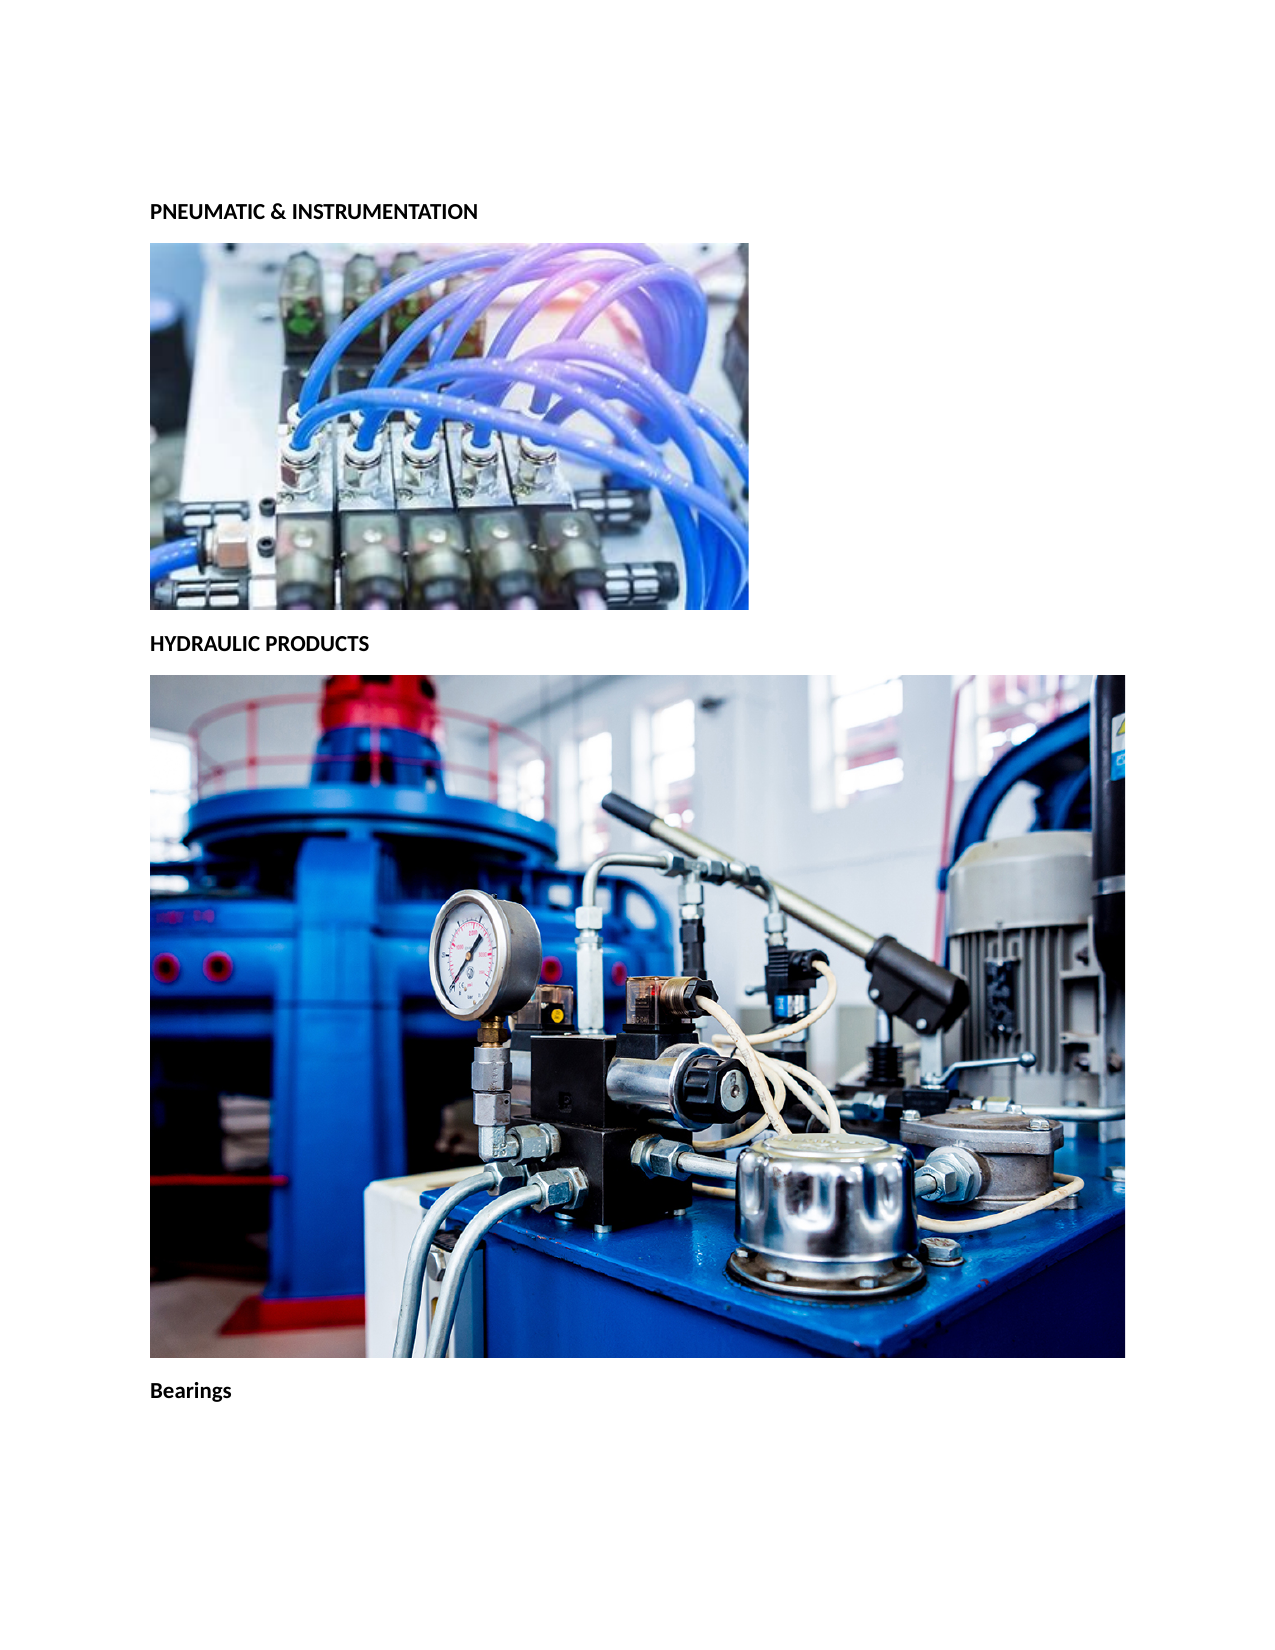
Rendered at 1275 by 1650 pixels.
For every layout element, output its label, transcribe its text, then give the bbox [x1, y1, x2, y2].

picture [150, 675, 1125, 1358]
text Bearings [150, 1376, 1125, 1404]
picture [1117, 754, 1125, 765]
text HYDRAULIC PRODUCTS [150, 629, 1125, 657]
picture [150, 243, 749, 610]
text PNEUMATIC & INSTRUMENTATION [150, 197, 1125, 225]
